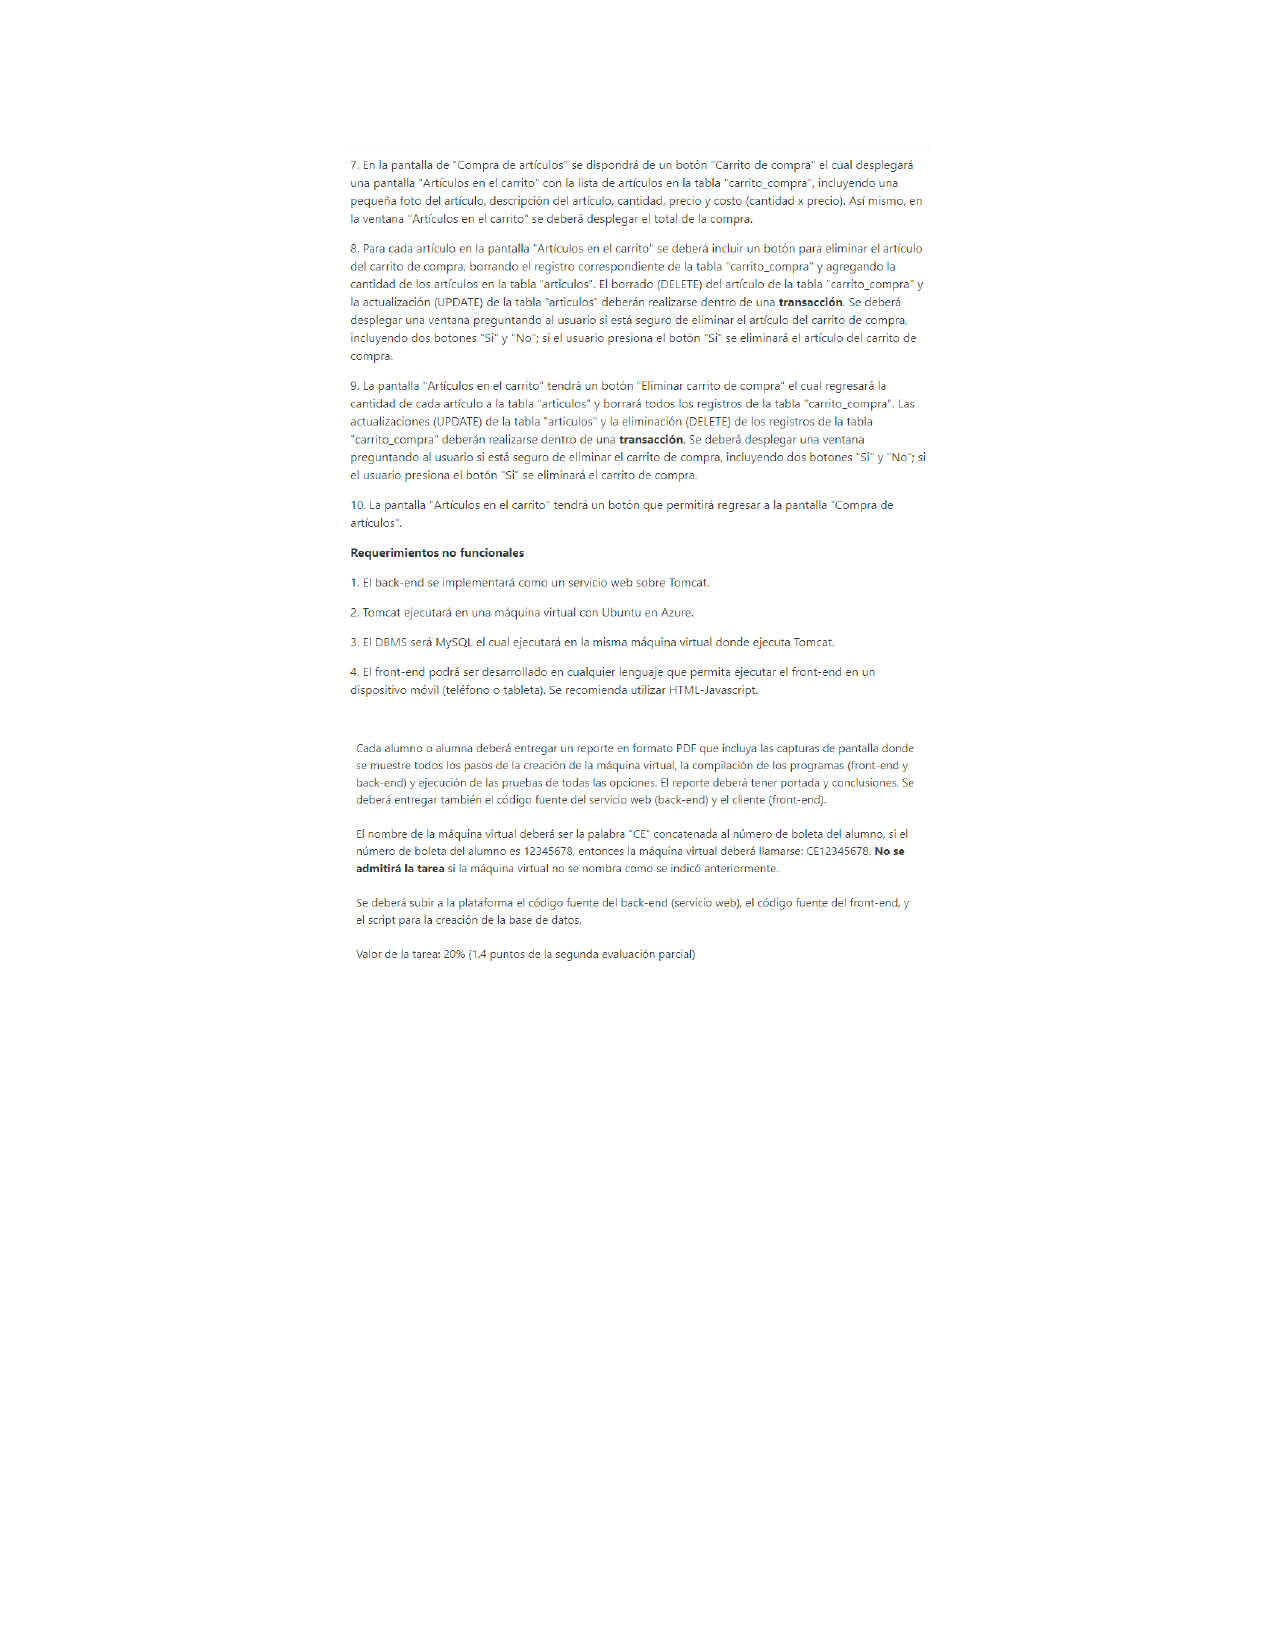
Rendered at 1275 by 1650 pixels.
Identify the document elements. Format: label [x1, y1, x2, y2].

picture [352, 736, 923, 972]
picture [344, 147, 932, 710]
